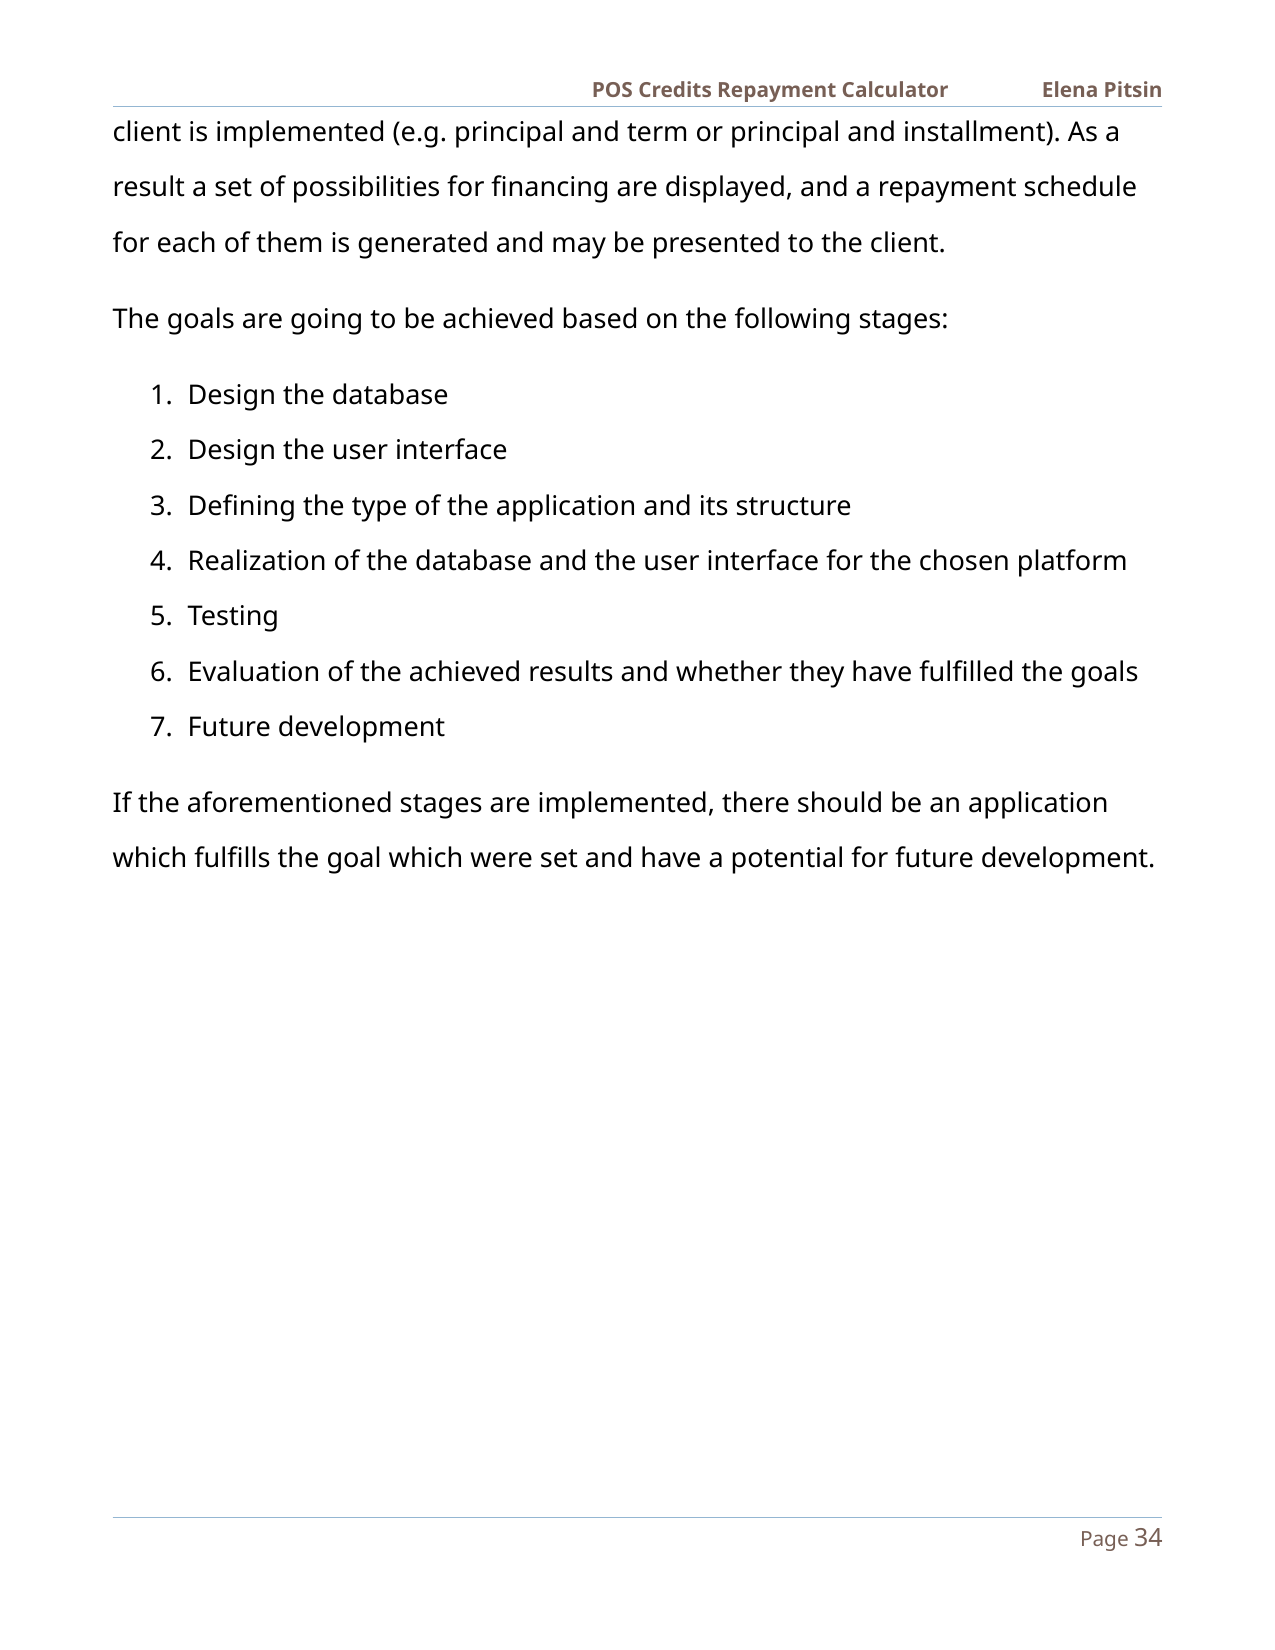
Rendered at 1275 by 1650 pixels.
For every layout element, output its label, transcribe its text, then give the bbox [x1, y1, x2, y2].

list Evaluation of the achieved results and whether they have fulfilled the goals [150, 652, 1162, 689]
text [112, 112, 1162, 260]
list Future development [150, 707, 1162, 744]
text If the aforementioned stages are implemented, there should be an application which fulfills the goal which were set and have a potential for future development. [112, 783, 1162, 876]
text The goals are going to be achieved based on the following stages: [112, 299, 1162, 336]
list Design the user interface [150, 431, 1162, 468]
list Testing [150, 597, 1162, 633]
list Realization of the database and the user interface for the chosen platform [150, 541, 1162, 578]
list Design the database [150, 375, 1162, 412]
list Defining the type of the application and its structure [150, 486, 1162, 523]
